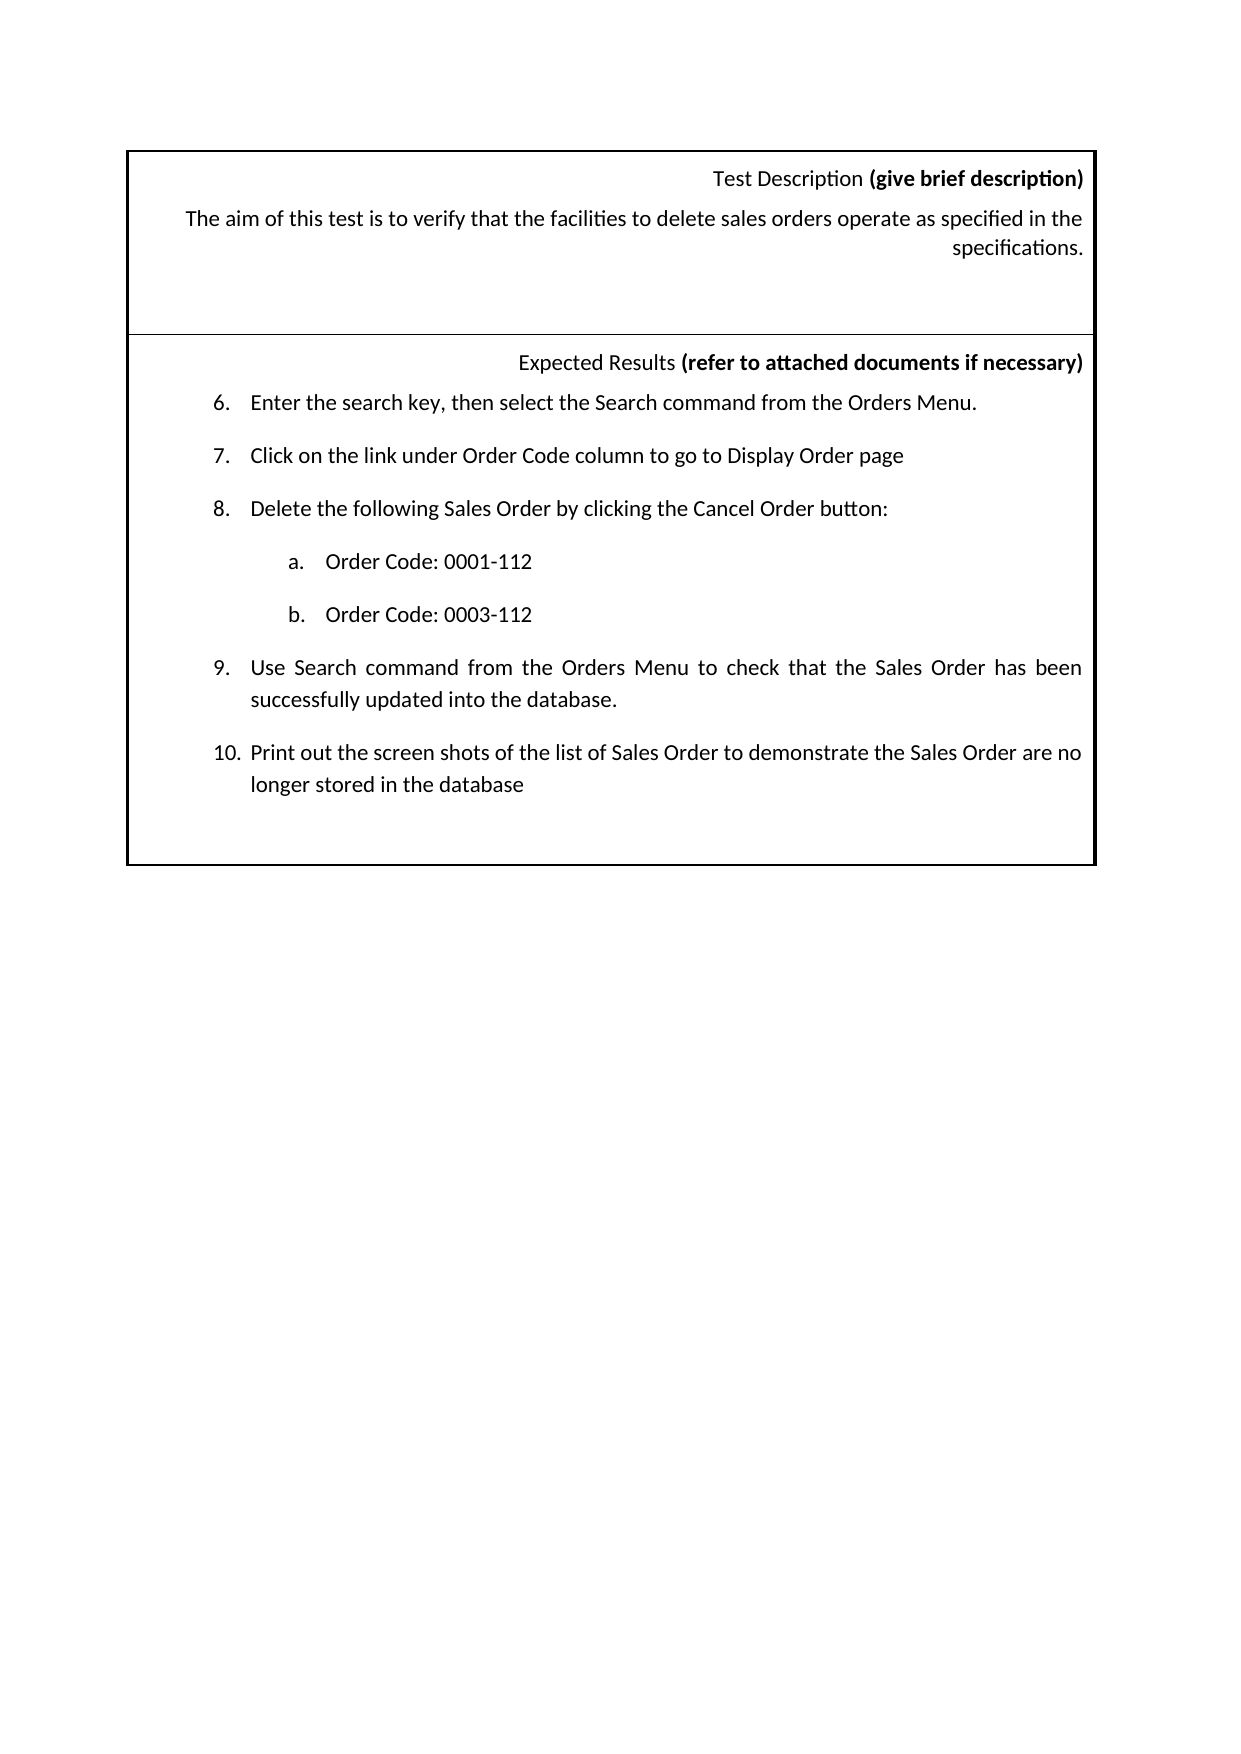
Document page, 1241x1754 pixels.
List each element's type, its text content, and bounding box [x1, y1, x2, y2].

table_cell Test Description (give brief description) The aim of this test is to verify that the facilities to delete sales orders operate as specified in the specifications. [129, 152, 1093, 333]
table_cell Expected Results (refer to attached documents if necessary) Enter the search key, then select the Search command from the Orders Menu. Click on the link under Order Code column to go to Display Order page Delete the following Sales Order by clicking the Cancel Order button: Order Code: 0001-112 Order Code: 0003-112 Use Search command from the Orders Menu to check that the Sales Order has been successfully updated into the database. Print out the screen shots of the list of Sales Order to demonstrate the Sales Order are no longer stored in the database [129, 335, 1093, 864]
